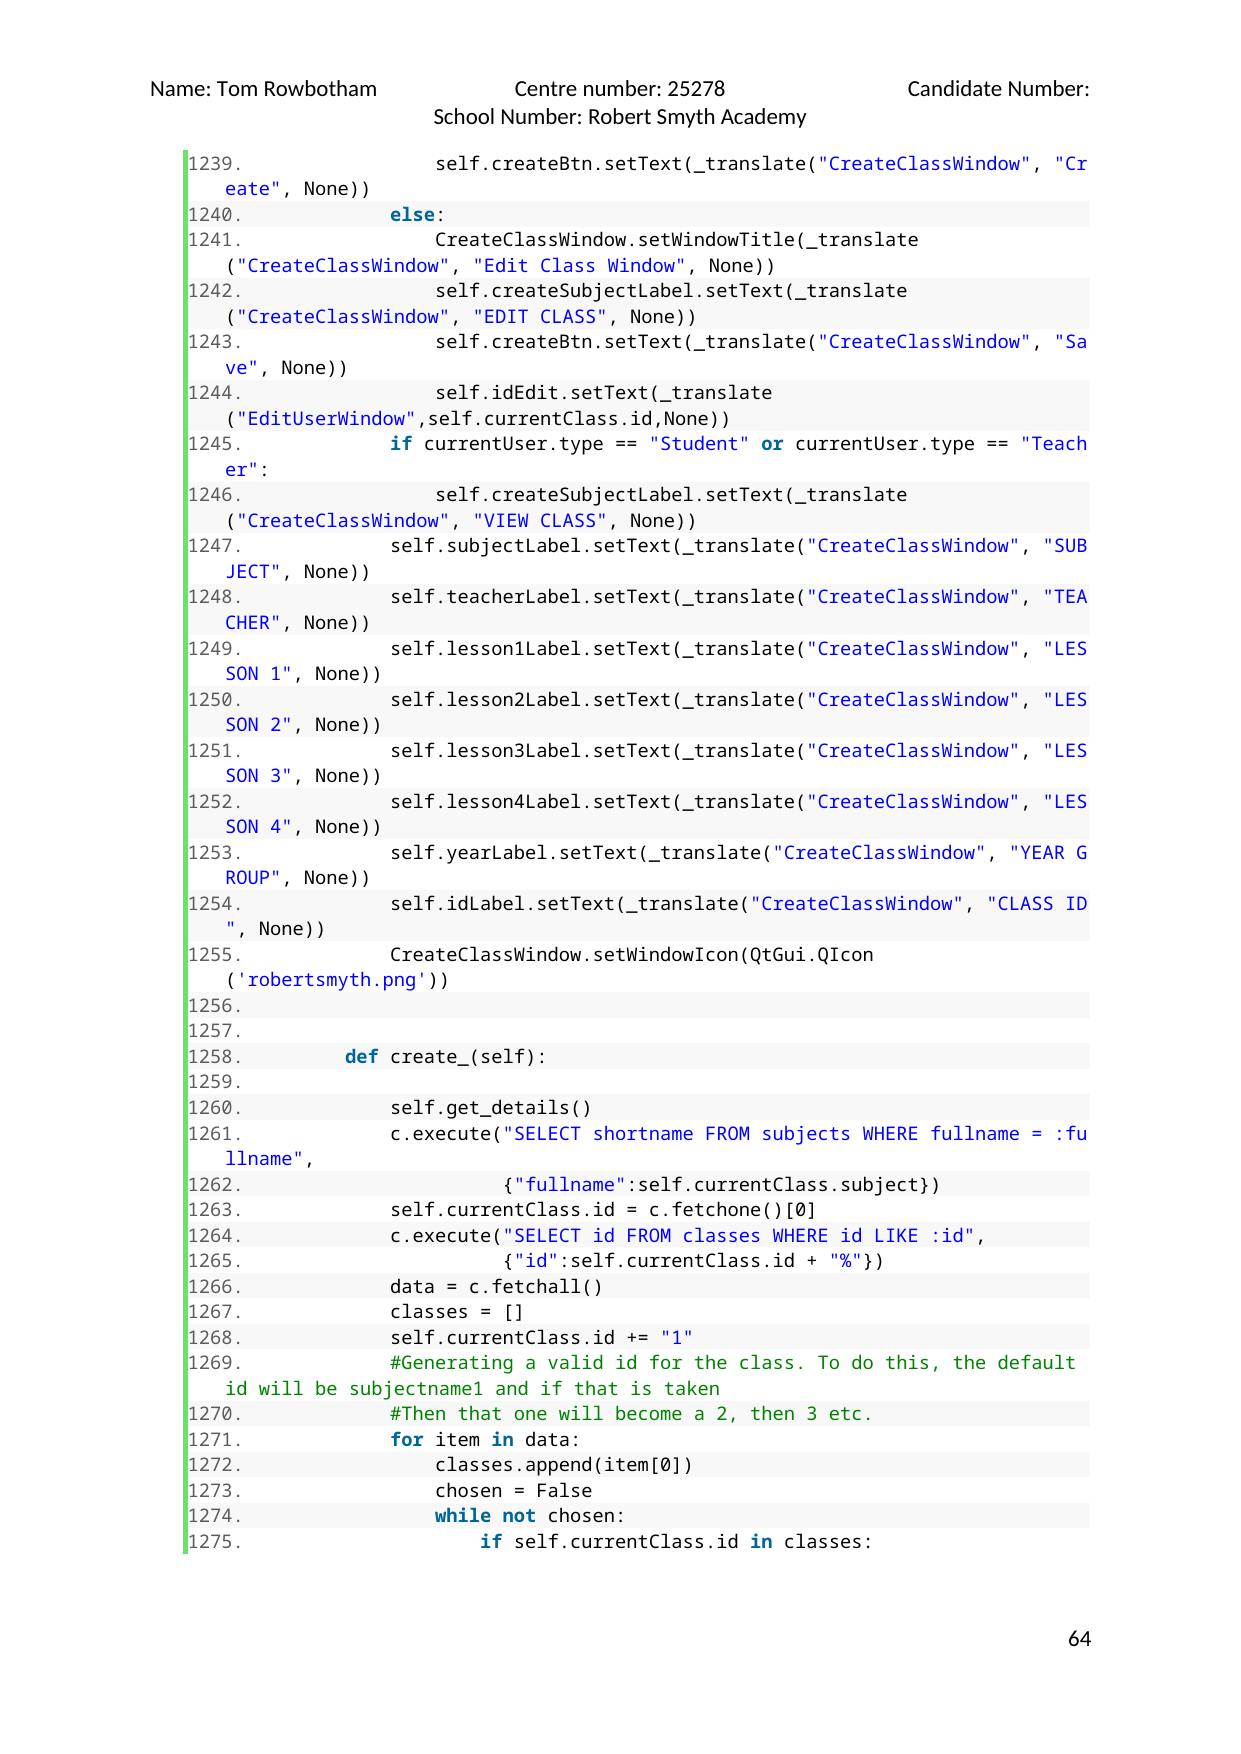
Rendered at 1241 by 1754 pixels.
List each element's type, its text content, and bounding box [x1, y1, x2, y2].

list self.createBtn.setText(_translate("CreateClassWindow", "Create", None)) [188, 150, 1090, 201]
list self.get_details() [188, 1094, 1090, 1120]
list self.lesson3Label.setText(_translate("CreateClassWindow", "LESSON 3", None)) [188, 737, 1090, 788]
list classes = [] [188, 1298, 1090, 1324]
list #Then that one will become a 2, then 3 etc. [188, 1401, 1090, 1426]
list self.lesson2Label.setText(_translate("CreateClassWindow", "LESSON 2", None)) [188, 686, 1090, 737]
list self.currentClass.id = c.fetchone()[0] [188, 1196, 1090, 1222]
list while not chosen: [188, 1503, 1090, 1528]
list self.createBtn.setText(_translate("CreateClassWindow", "Save", None)) [188, 329, 1090, 380]
list c.execute("SELECT shortname FROM subjects WHERE fullname = :fullname", [188, 1120, 1090, 1171]
list self.idLabel.setText(_translate("CreateClassWindow", "CLASS ID", None)) [188, 890, 1090, 941]
list self.teacherLabel.setText(_translate("CreateClassWindow", "TEACHER", None)) [188, 584, 1090, 635]
list data = c.fetchall() [188, 1273, 1090, 1298]
list self.yearLabel.setText(_translate("CreateClassWindow", "YEAR GROUP", None)) [188, 839, 1090, 890]
list CreateClassWindow.setWindowTitle(_translate("CreateClassWindow", "Edit Class Window", None)) [188, 227, 1090, 278]
list def create_(self): [188, 1043, 1090, 1069]
list c.execute("SELECT id FROM classes WHERE id LIKE :id", [188, 1222, 1090, 1247]
list CreateClassWindow.setWindowIcon(QtGui.QIcon('robertsmyth.png')) [188, 941, 1090, 992]
list for item in data: [188, 1426, 1090, 1452]
list #Generating a valid id for the class. To do this, the default id will be subjectname1 and if that is taken [188, 1349, 1090, 1401]
list chosen = False [188, 1477, 1090, 1503]
list self.createSubjectLabel.setText(_translate("CreateClassWindow", "EDIT CLASS", None)) [188, 278, 1090, 329]
list {"id":self.currentClass.id + "%"}) [188, 1247, 1090, 1273]
list else: [188, 201, 1090, 227]
list self.createSubjectLabel.setText(_translate("CreateClassWindow", "VIEW CLASS", None)) [188, 482, 1090, 533]
list self.idEdit.setText(_translate("EditUserWindow",self.currentClass.id,None)) [188, 380, 1090, 431]
list classes.append(item[0]) [188, 1452, 1090, 1477]
list {"fullname":self.currentClass.subject}) [188, 1171, 1090, 1196]
list if self.currentClass.id in classes: [188, 1528, 1090, 1554]
list self.lesson1Label.setText(_translate("CreateClassWindow", "LESSON 1", None)) [188, 635, 1090, 686]
list self.lesson4Label.setText(_translate("CreateClassWindow", "LESSON 4", None)) [188, 788, 1090, 839]
list if currentUser.type == "Student" or currentUser.type == "Teacher": [188, 431, 1090, 482]
list self.currentClass.id += "1" [188, 1324, 1090, 1349]
list self.subjectLabel.setText(_translate("CreateClassWindow", "SUBJECT", None)) [188, 533, 1090, 584]
